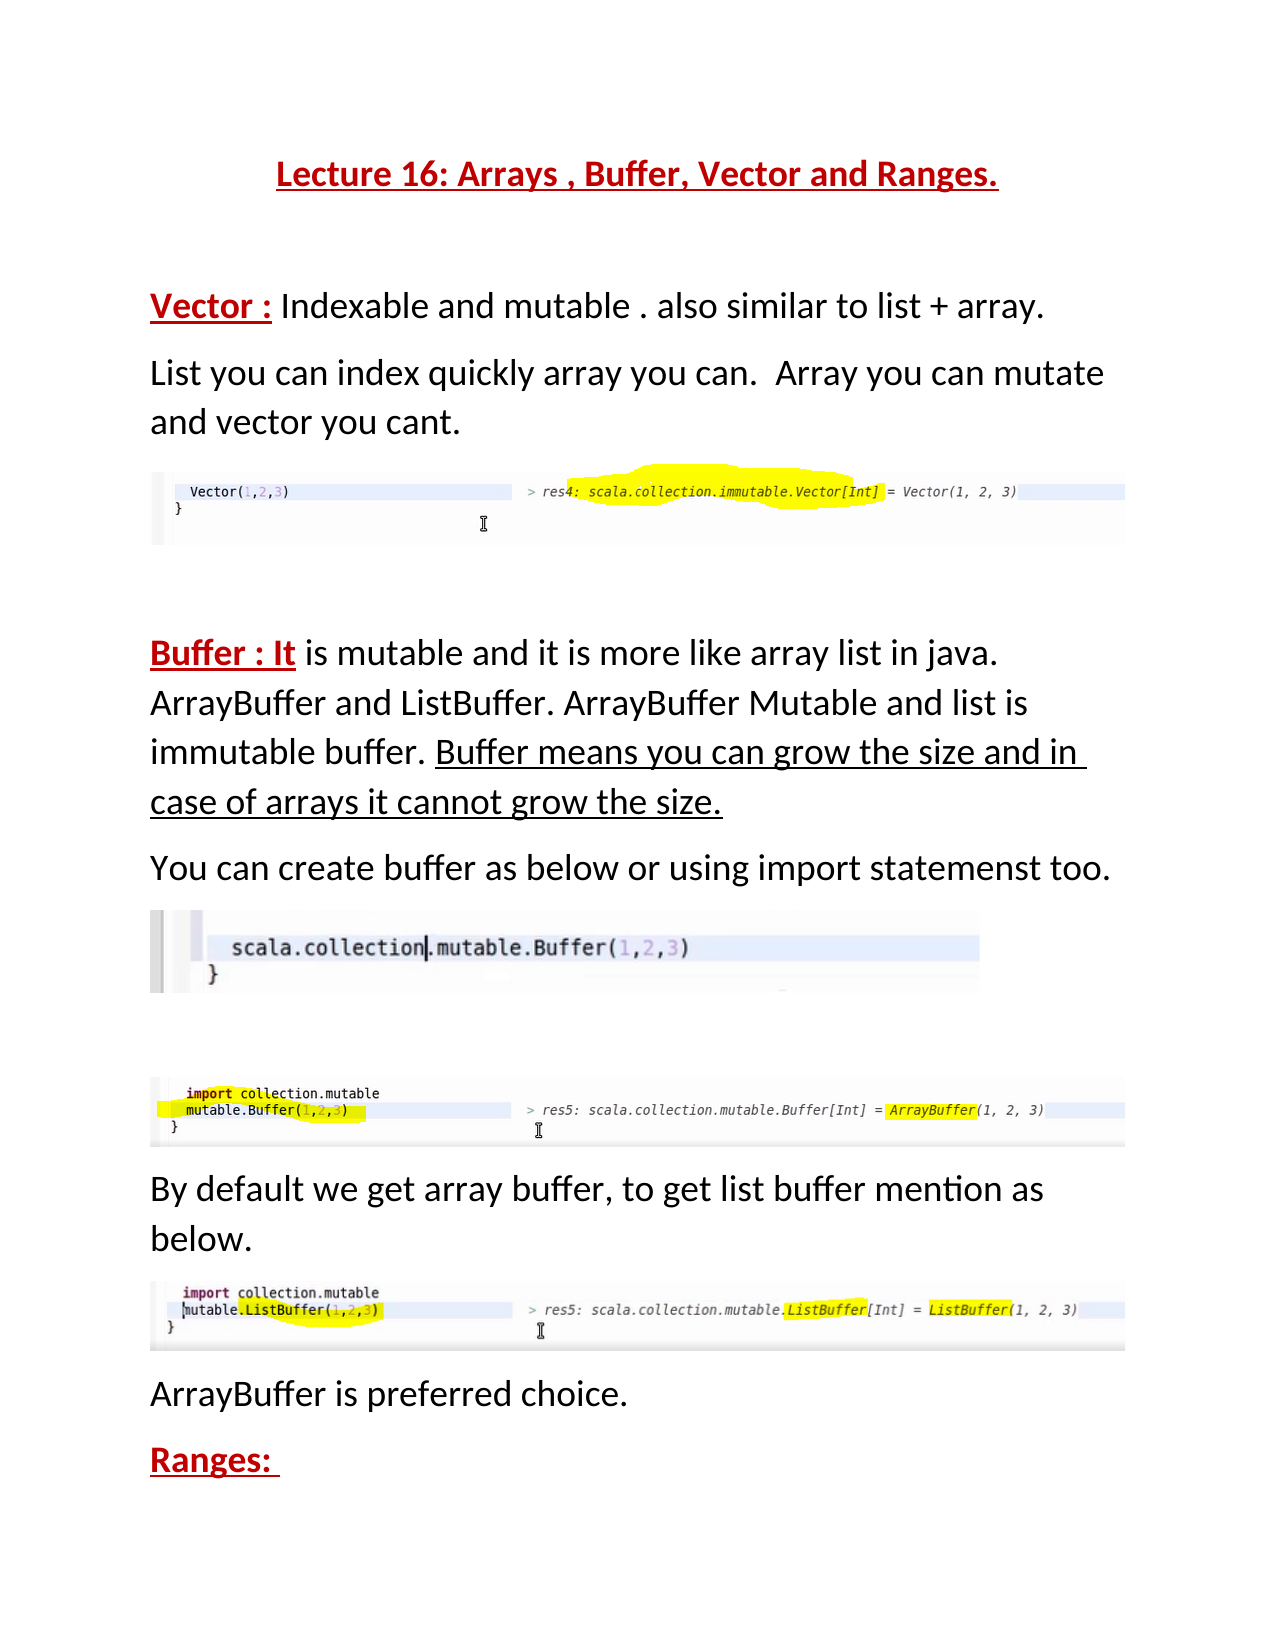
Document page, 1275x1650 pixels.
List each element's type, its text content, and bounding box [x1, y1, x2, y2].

text Ranges: [150, 1436, 1125, 1482]
text ArrayBuffer is preferred choice. [150, 1370, 1125, 1416]
picture [150, 464, 1125, 545]
picture [150, 910, 980, 993]
text Buffer : It is mutable and it is more like array list in java. ArrayBuffer and ListBuffer. ArrayBuffer Mutable and list is immutable buffer. Buffer means you can grow the size and in case of arrays it cannot grow the size. [150, 629, 1125, 823]
text You can create buffer as below or using import statemenst too. [150, 844, 1125, 889]
text By default we get array buffer, to get list buffer mention as below. [150, 1165, 1125, 1261]
picture [150, 1077, 1125, 1147]
text List you can index quickly array you can. Array you can mutate and vector you cant. [150, 348, 1125, 444]
picture [150, 1281, 1125, 1351]
text Vector : Indexable and mutable . also similar to list + array. [150, 282, 1125, 328]
text Lecture 16: Arrays , Buffer, Vector and Ranges. [150, 150, 1125, 196]
